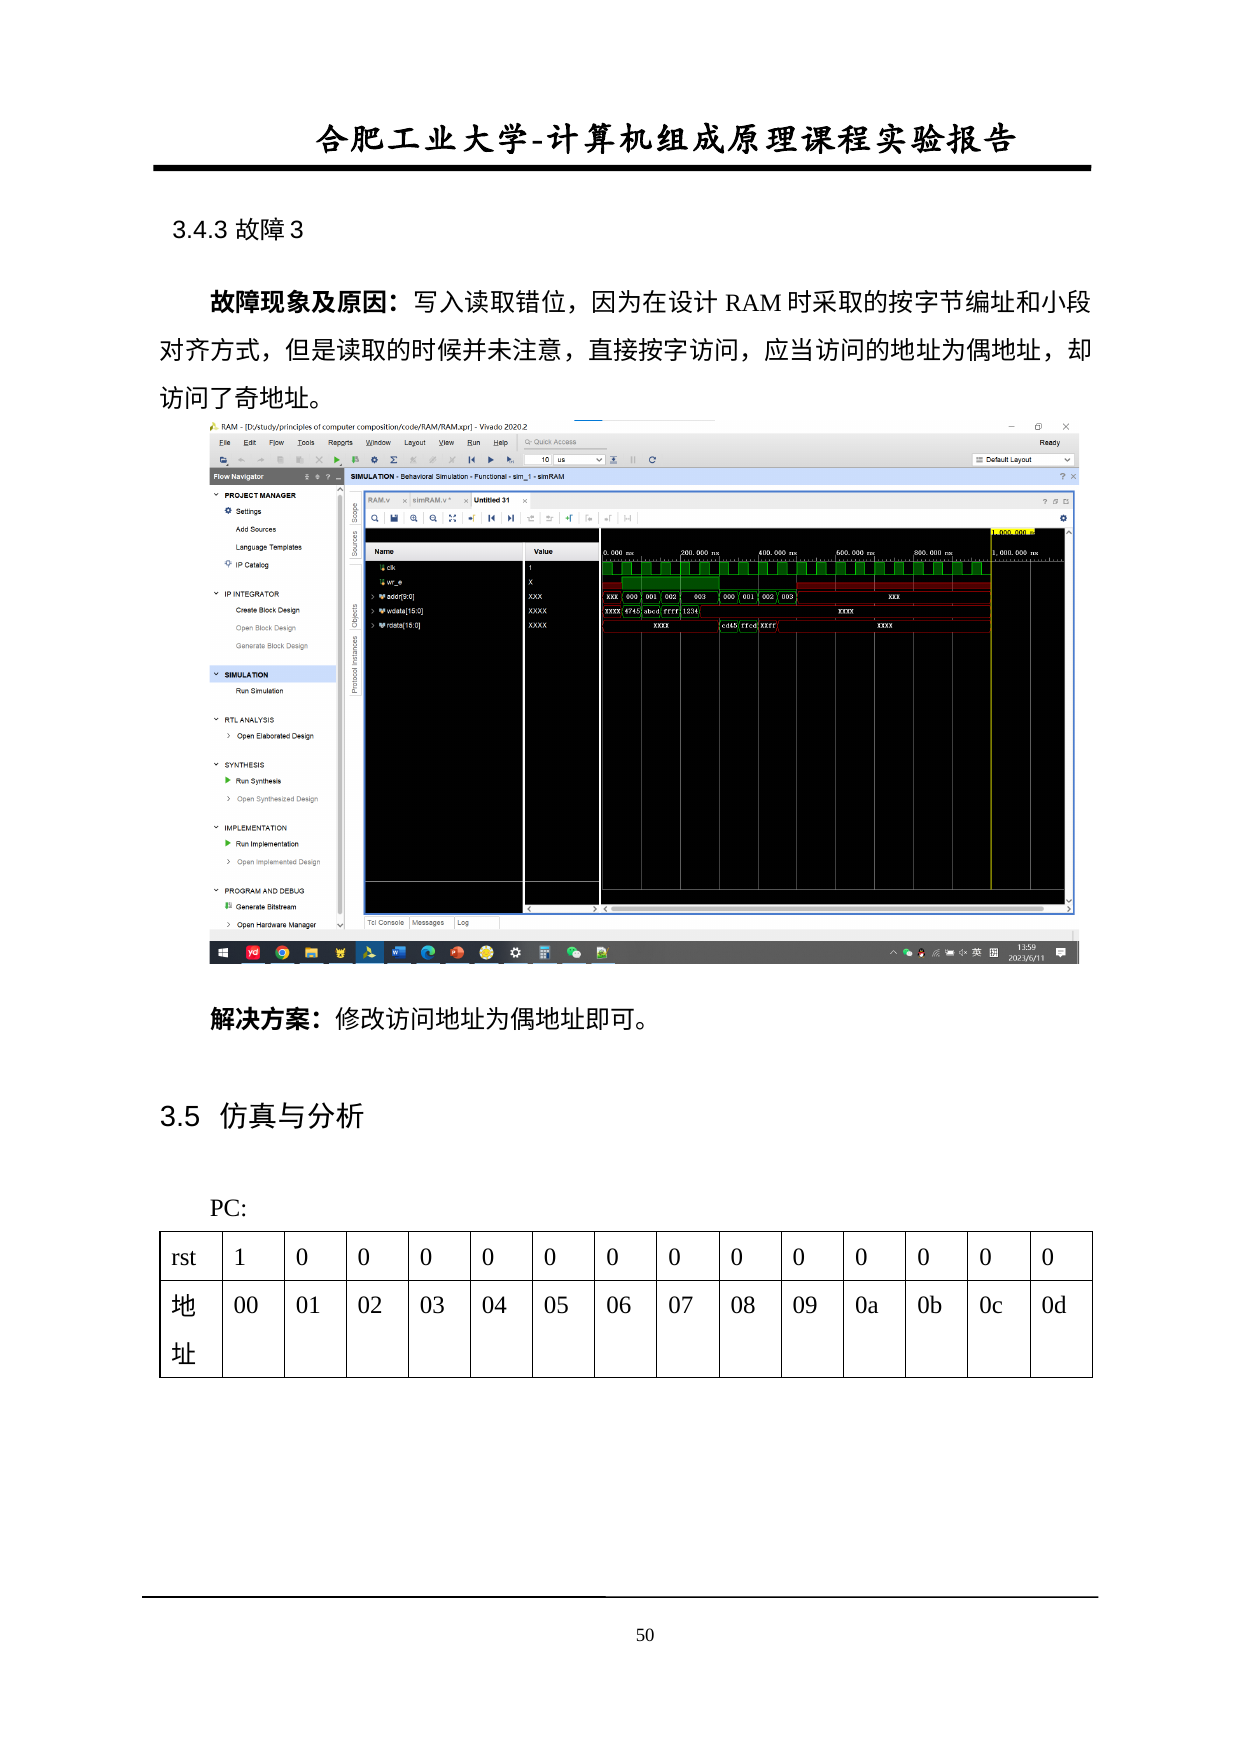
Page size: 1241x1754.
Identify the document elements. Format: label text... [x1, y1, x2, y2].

picture [209, 420, 1080, 964]
table_cell 01 [285, 1281, 346, 1377]
text 解决方案：修改访问地址为偶地址即可。 [159, 994, 1093, 1042]
table_header 0 [968, 1232, 1030, 1280]
table_header 1 [223, 1232, 284, 1280]
table_header 0 [285, 1232, 346, 1280]
table_cell 0b [906, 1281, 967, 1377]
table_header 0 [471, 1232, 532, 1280]
table_header 0 [595, 1232, 656, 1280]
text 故障现象及原因：写入读取错位，因为在设计RAM时采取的按字节编址和小段对齐方式，但是读取的时候并未注意，直接按字访问，应当访问的地址为偶地址，却访问了奇地址。 [159, 277, 1093, 420]
table_header 0 [906, 1232, 967, 1280]
table_header rst [161, 1232, 222, 1280]
table_cell 06 [595, 1281, 656, 1377]
table_cell 04 [471, 1281, 532, 1377]
table_cell 0a [844, 1281, 905, 1377]
table_cell 09 [782, 1281, 843, 1377]
table_header 0 [782, 1232, 843, 1280]
table_cell 05 [533, 1281, 594, 1377]
table_cell 08 [720, 1281, 781, 1377]
text PC: [159, 1183, 1093, 1231]
table_cell 00 [223, 1281, 284, 1377]
table_header 0 [1031, 1232, 1092, 1280]
subtitle 仿真与分析 [159, 1089, 1093, 1135]
table_cell 07 [657, 1281, 719, 1377]
table_cell 03 [409, 1281, 470, 1377]
table_cell 02 [347, 1281, 408, 1377]
table_header 0 [657, 1232, 719, 1280]
subtitle 故障3 [159, 205, 1093, 253]
table_header 0 [844, 1232, 905, 1280]
table_cell 0d [1031, 1281, 1092, 1377]
table_header 0 [409, 1232, 470, 1280]
table_header 0 [533, 1232, 594, 1280]
table_cell 0c [968, 1281, 1030, 1377]
table_cell 地址 [161, 1281, 222, 1377]
table_header 0 [720, 1232, 781, 1280]
table_header 0 [347, 1232, 408, 1280]
